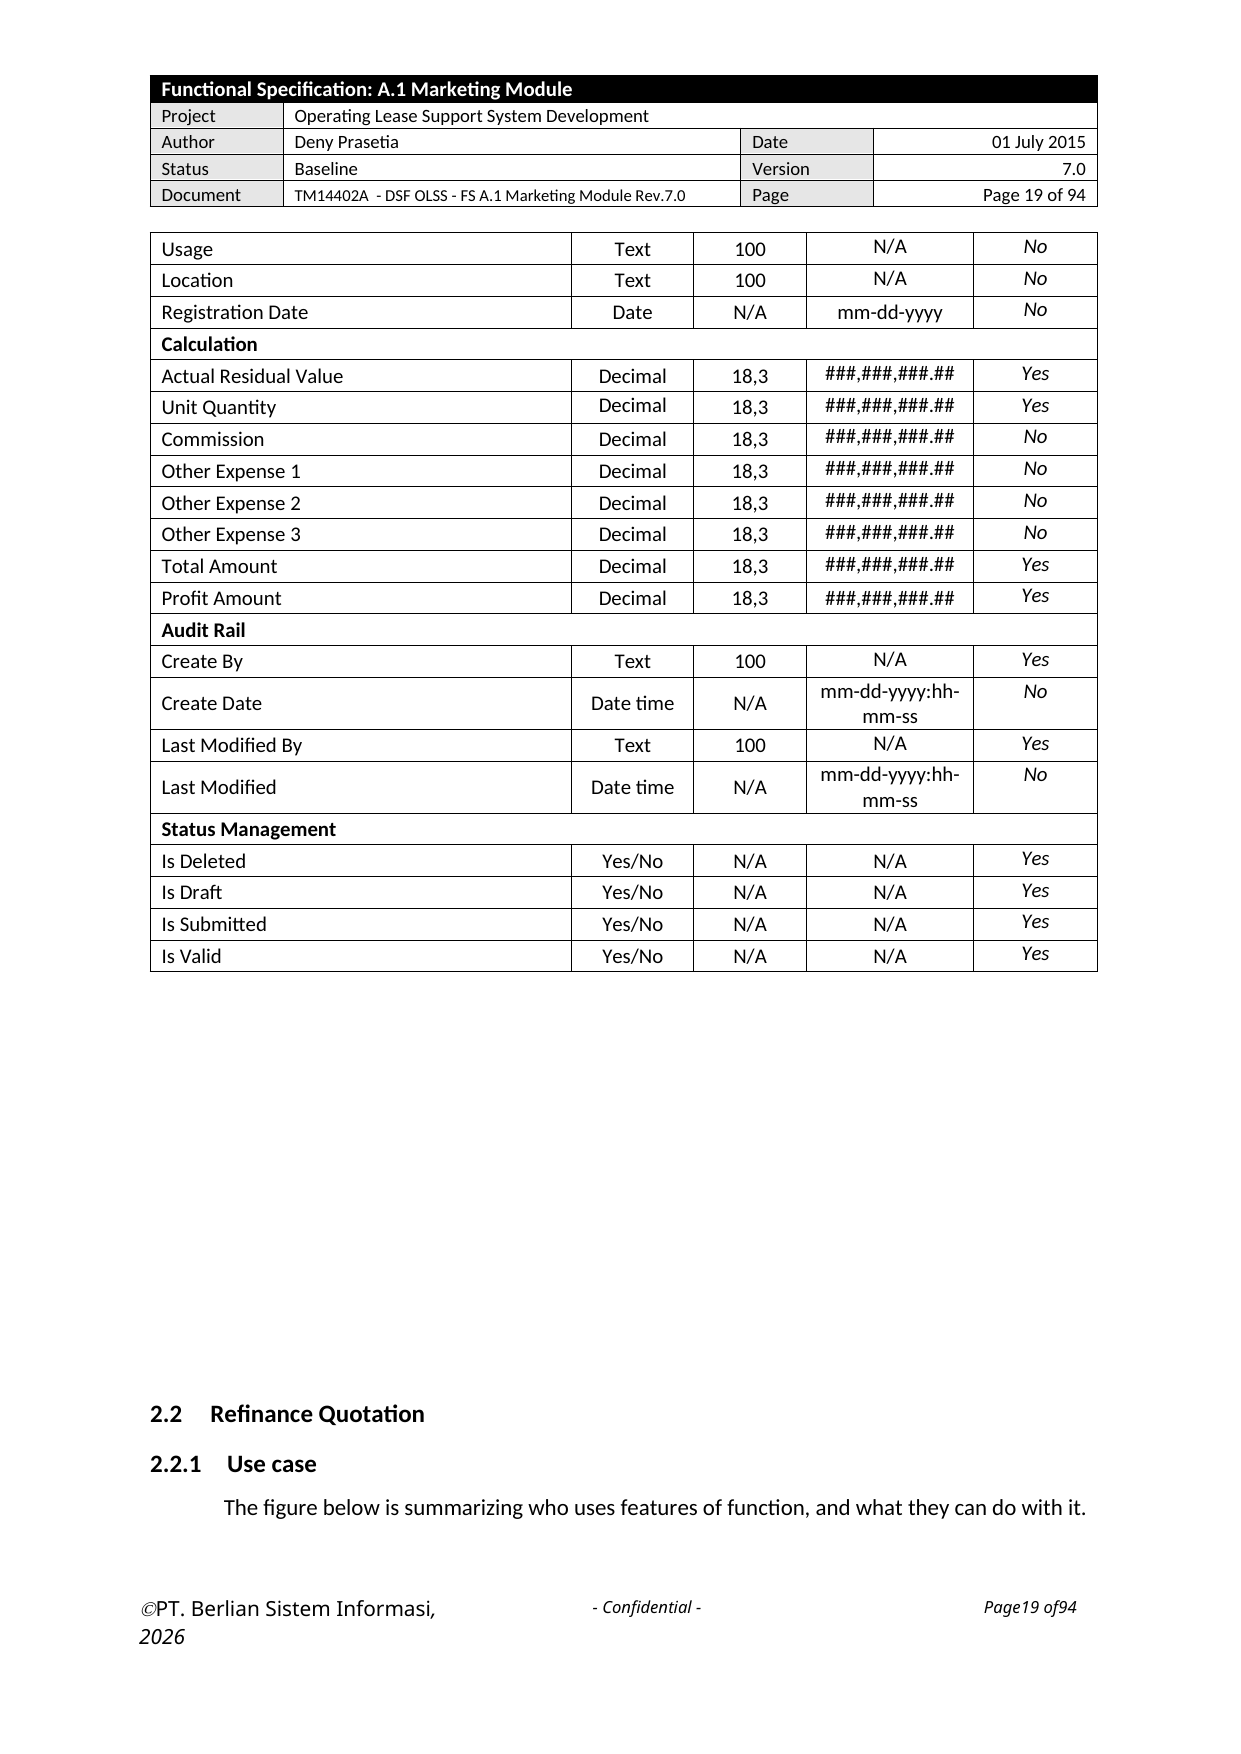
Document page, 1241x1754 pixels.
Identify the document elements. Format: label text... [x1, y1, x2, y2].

table_cell N/A [694, 941, 806, 971]
table_cell Create Date [151, 678, 571, 729]
table_cell Is Submitted [151, 909, 571, 939]
table_cell Decimal [572, 551, 693, 582]
table_cell mm-dd-yyyy:hh-mm-ss [807, 678, 973, 729]
table_cell Decimal [572, 360, 693, 391]
table_cell ###,###,###.## [807, 583, 973, 613]
table_cell N/A [807, 265, 973, 296]
table_cell 18,3 [694, 424, 806, 454]
table_cell Yes/No [572, 845, 693, 876]
table_cell N/A [807, 909, 973, 939]
table_cell Total Amount [151, 551, 571, 582]
table_cell Other Expense 2 [151, 487, 571, 518]
table_cell ###,###,###.## [807, 392, 973, 423]
table_cell No [974, 519, 1097, 550]
table_cell N/A [807, 877, 973, 908]
table_cell Yes [974, 877, 1097, 908]
table_cell Profit Amount [151, 583, 571, 613]
table_cell Date time [572, 762, 693, 812]
table_cell Yes [974, 646, 1097, 677]
table_cell Last Modified By [151, 730, 571, 761]
table_cell No [974, 265, 1097, 296]
table_cell Text [572, 233, 693, 264]
table_cell Yes [974, 392, 1097, 423]
table_cell Create By [151, 646, 571, 677]
table_cell Yes/No [572, 877, 693, 908]
table_cell N/A [694, 678, 806, 729]
table_cell N/A [694, 297, 806, 327]
table_cell 18,3 [694, 360, 806, 391]
table_cell Yes [974, 583, 1097, 613]
subtitle Refinance Quotation [150, 1398, 1090, 1428]
table_cell 100 [694, 233, 806, 264]
subtitle Use case [150, 1448, 1090, 1479]
table_cell Yes [974, 551, 1097, 582]
table_cell Yes [974, 845, 1097, 876]
table_cell N/A [807, 730, 973, 761]
table_cell Yes [974, 941, 1097, 971]
table_cell Decimal [572, 487, 693, 518]
table_cell Other Expense 3 [151, 519, 571, 550]
table_cell N/A [694, 909, 806, 939]
table_cell Decimal [572, 583, 693, 613]
table_cell Status Management [151, 814, 1097, 844]
table_cell Text [572, 265, 693, 296]
table_cell N/A [807, 845, 973, 876]
table_cell Yes [974, 909, 1097, 939]
table_cell 100 [694, 265, 806, 296]
table_cell Audit Rail [151, 614, 1097, 645]
table_cell 18,3 [694, 551, 806, 582]
table_cell No [974, 424, 1097, 454]
table_cell No [974, 233, 1097, 264]
table_cell Date time [572, 678, 693, 729]
table_cell ###,###,###.## [807, 424, 973, 454]
table_cell 100 [694, 646, 806, 677]
table_cell 18,3 [694, 392, 806, 423]
table_cell Decimal [572, 424, 693, 454]
table_cell Is Deleted [151, 845, 571, 876]
table_cell Is Valid [151, 941, 571, 971]
table_cell Location [151, 265, 571, 296]
table_cell Text [572, 730, 693, 761]
table_cell Decimal [572, 456, 693, 486]
table_cell Yes [974, 730, 1097, 761]
table_cell Decimal [572, 392, 693, 423]
table_cell Is Draft [151, 877, 571, 908]
table_cell No [974, 456, 1097, 486]
table_cell Yes [974, 360, 1097, 391]
table_cell Commission [151, 424, 571, 454]
table_cell No [974, 297, 1097, 327]
table_cell No [974, 487, 1097, 518]
table_cell Yes/No [572, 909, 693, 939]
table_cell 100 [694, 730, 806, 761]
table_cell Unit Quantity [151, 392, 571, 423]
table_cell No [974, 762, 1097, 812]
table_cell Calculation [151, 329, 1097, 359]
table_cell ###,###,###.## [807, 360, 973, 391]
table_cell Date [572, 297, 693, 327]
table_cell ###,###,###.## [807, 551, 973, 582]
table_cell No [974, 678, 1097, 729]
table_cell N/A [807, 941, 973, 971]
table_cell N/A [694, 845, 806, 876]
table_cell Decimal [572, 519, 693, 550]
table_cell mm-dd-yyyy:hh-mm-ss [807, 762, 973, 812]
table_cell Usage [151, 233, 571, 264]
table_cell Other Expense 1 [151, 456, 571, 486]
table_cell Registration Date [151, 297, 571, 327]
table_cell ###,###,###.## [807, 487, 973, 518]
table_cell Yes/No [572, 941, 693, 971]
table_cell Last Modified [151, 762, 571, 812]
text The figure below is summarizing who uses features of function, and what they can do with it. [150, 1493, 1090, 1521]
table_cell ###,###,###.## [807, 456, 973, 486]
table_cell N/A [694, 877, 806, 908]
table_cell mm-dd-yyyy [807, 297, 973, 327]
table_cell 18,3 [694, 487, 806, 518]
table_cell Actual Residual Value [151, 360, 571, 391]
table_cell N/A [694, 762, 806, 812]
table_cell ###,###,###.## [807, 519, 973, 550]
table_cell 18,3 [694, 583, 806, 613]
table_cell Text [572, 646, 693, 677]
table_cell N/A [807, 646, 973, 677]
table_cell N/A [807, 233, 973, 264]
table_cell 18,3 [694, 519, 806, 550]
table_cell 18,3 [694, 456, 806, 486]
